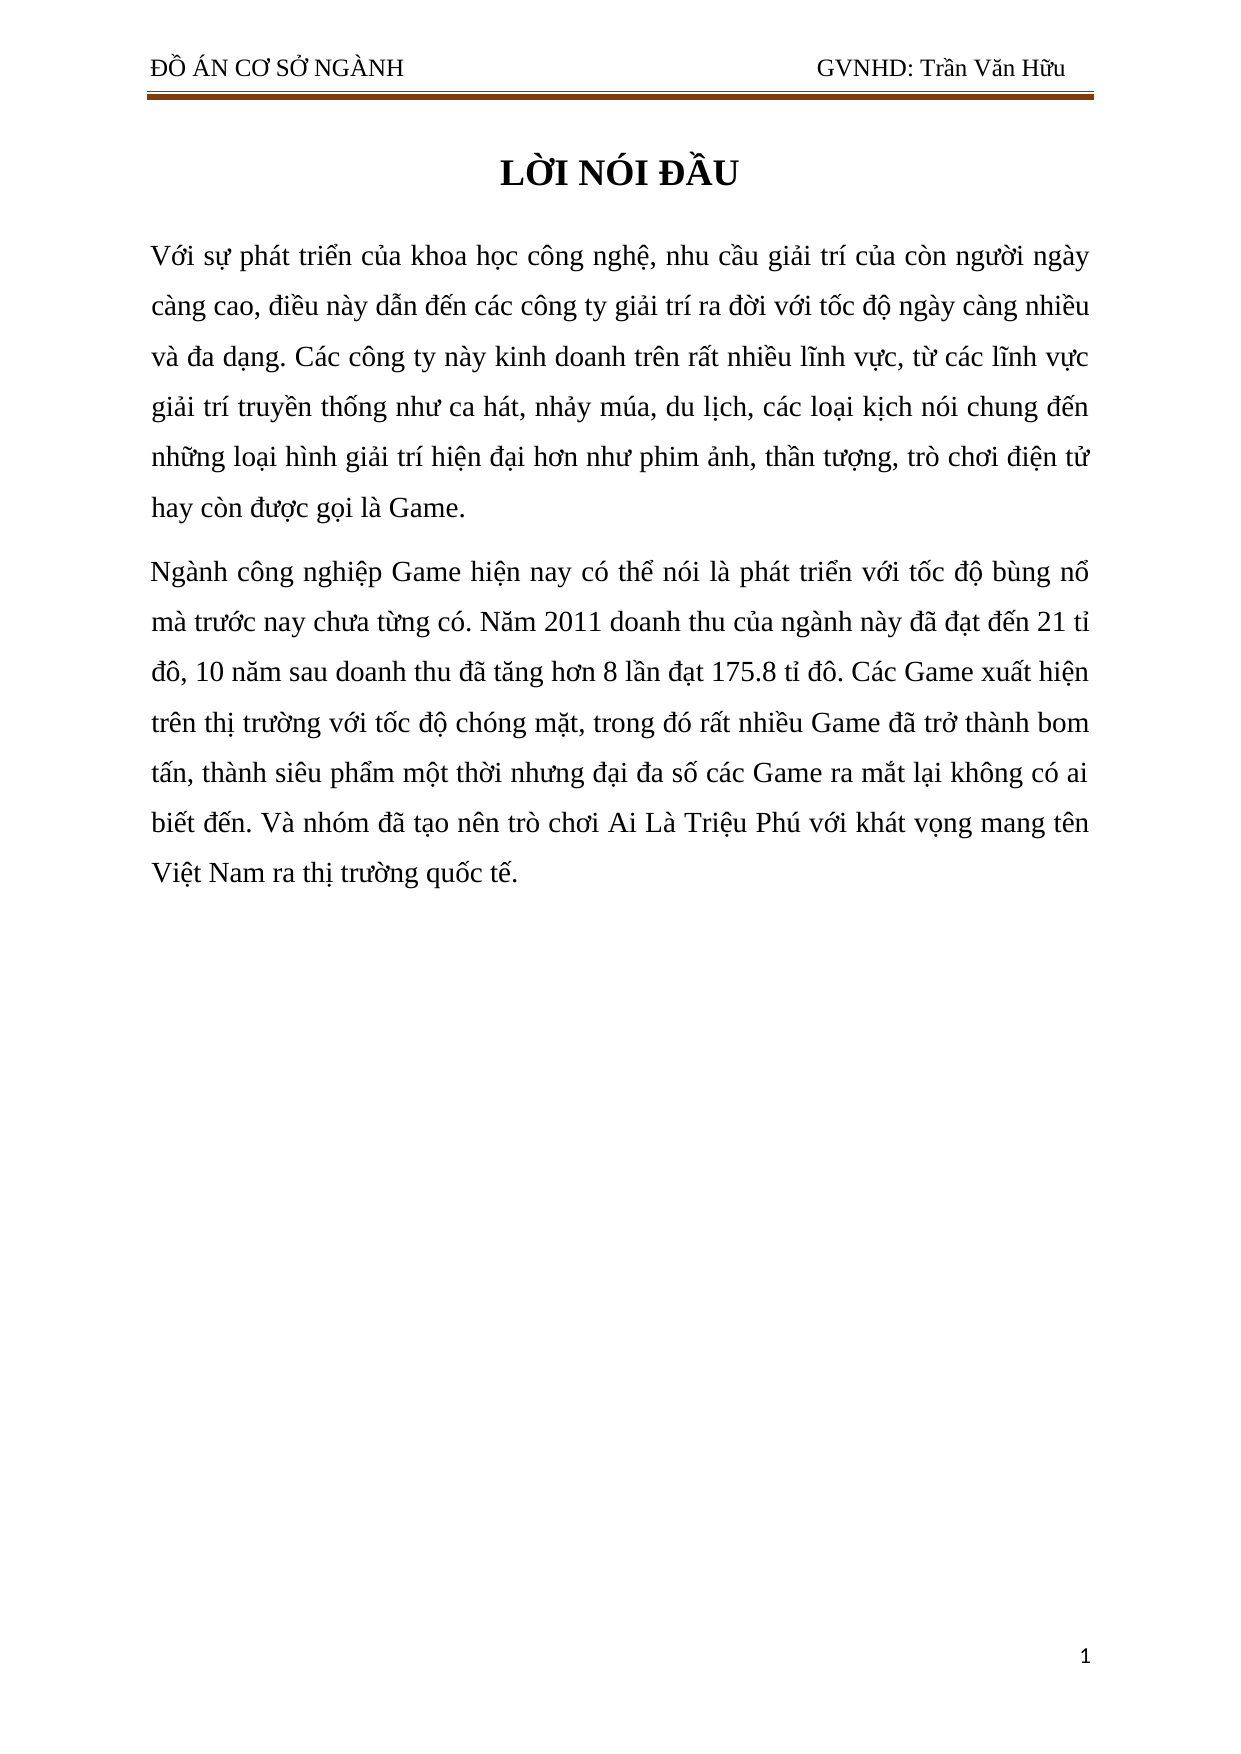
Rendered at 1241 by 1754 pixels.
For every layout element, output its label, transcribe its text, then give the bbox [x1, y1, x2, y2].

subtitle LỜI NÓI ĐẦU [149, 150, 1091, 193]
text Với sự phát triển của khoa học công nghệ, nhu cầu giải trí của còn người ngày càng cao, điều này dẫn đến các công ty giải trí ra đời với tốc độ ngày càng nhiều và đa dạng. Các công ty này kinh doanh trên rất nhiều lĩnh vực, từ các lĩnh vực giải trí truyền thống như ca hát, nhảy múa, du lịch, các loại kịch nói chung đến những loại hình giải trí hiện đại hơn như phim ảnh, thần tượng, trò chơi điện tử hay còn được gọi là Game. [150, 238, 1091, 523]
text Ngành công nghiệp Game hiện nay có thể nói là phát triển với tốc độ bùng nổ mà trước nay chưa từng có. Năm 2011 doanh thu của ngành này đã đạt đến 21 tỉ đô, 10 năm sau doanh thu đã tăng hơn 8 lần đạt 175.8 tỉ đô. Các Game xuất hiện trên thị trường với tốc độ chóng mặt, trong đó rất nhiều Game đã trở thành bom tấn, thành siêu phẩm một thời nhưng đại đa số các Game ra mắt lại không có ai biết đến. Và nhóm đã tạo nên trò chơi Ai Là Triệu Phú với khát vọng mang tên Việt Nam ra thị trường quốc tế. [150, 554, 1091, 889]
